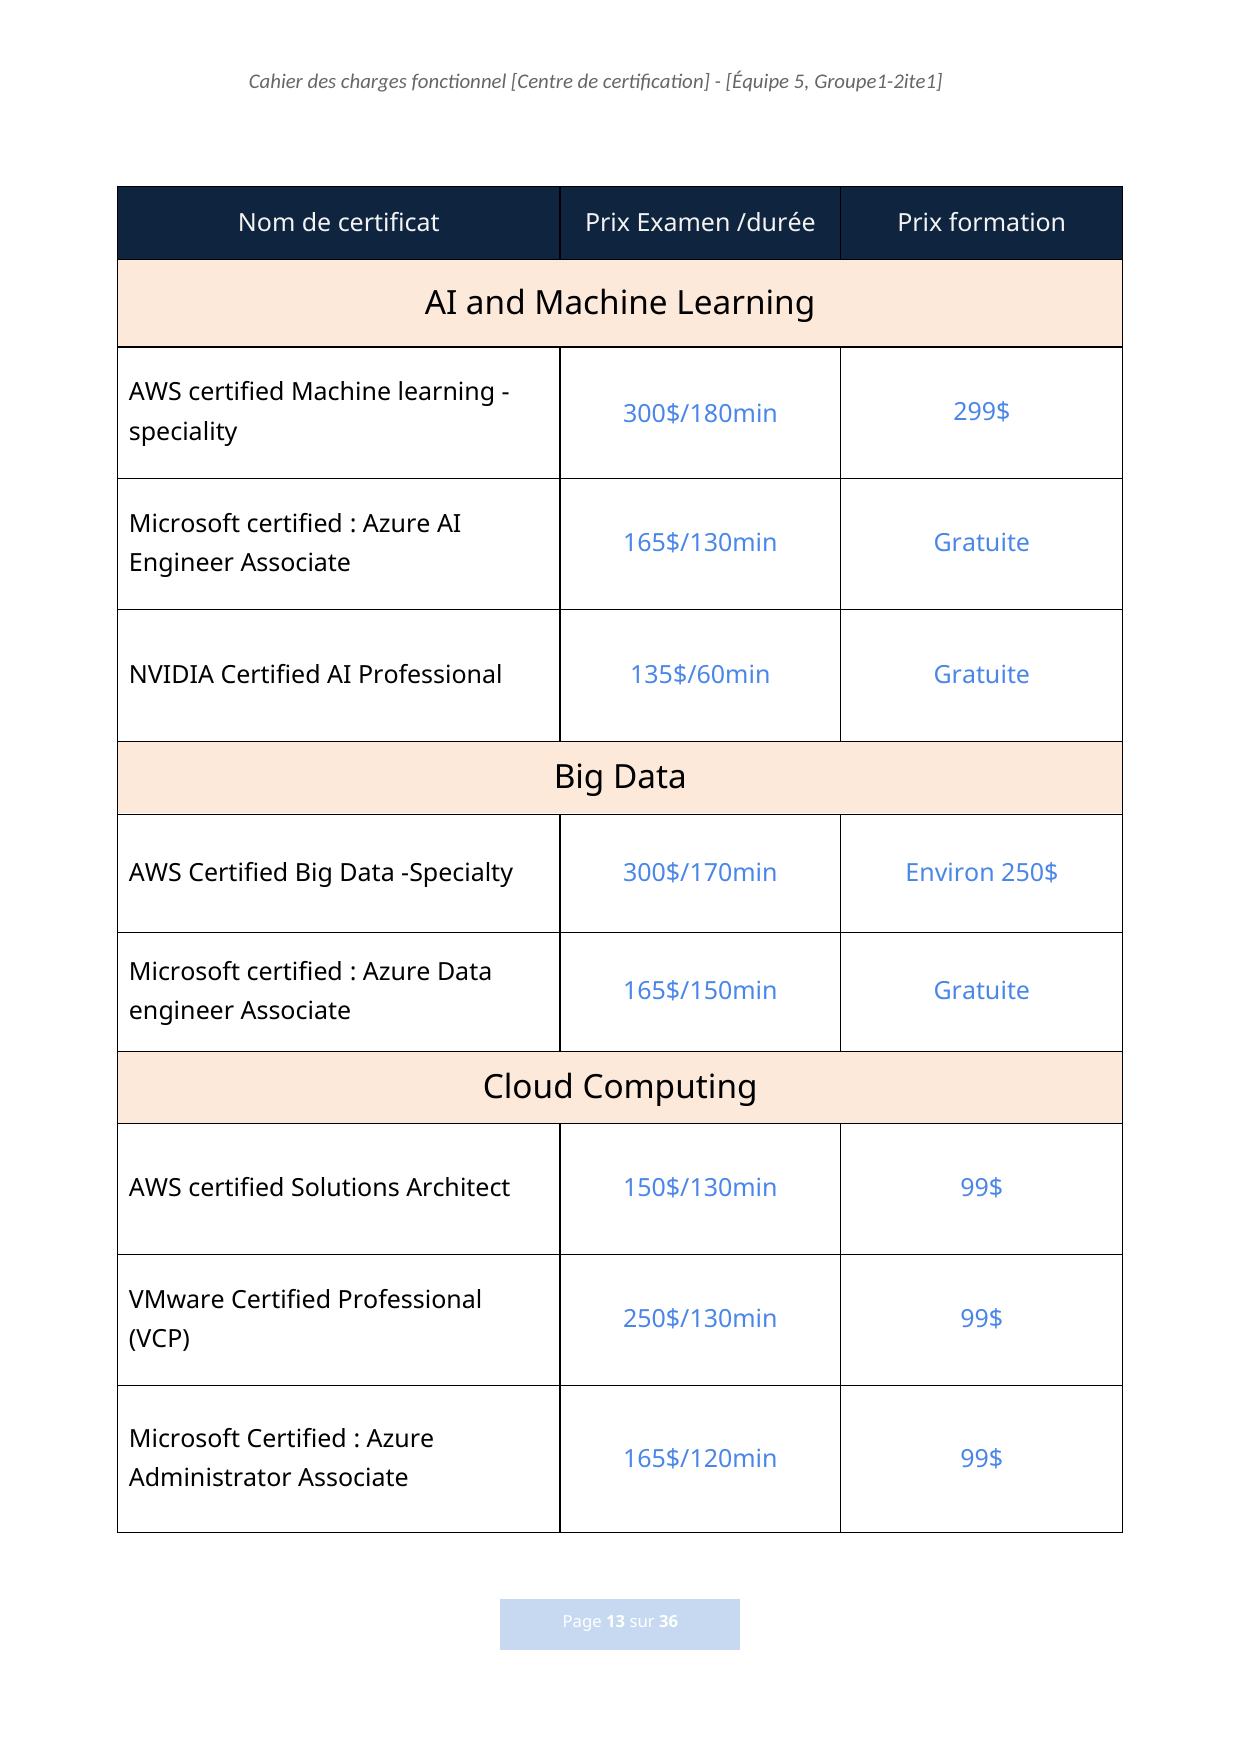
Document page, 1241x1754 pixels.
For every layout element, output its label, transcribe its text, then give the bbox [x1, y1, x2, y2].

table_cell 99$ [841, 1255, 1122, 1385]
table_cell VMware Certified Professional (VCP) [118, 1255, 559, 1385]
table_cell 165$/150min [561, 933, 840, 1051]
table_cell 165$/120min [561, 1386, 840, 1532]
table_cell 300$/170min [561, 815, 840, 932]
table_cell 150$/130min [561, 1124, 840, 1253]
table_cell AI and Machine Learning [118, 260, 1122, 346]
table_cell Cloud Computing [118, 1052, 1122, 1123]
table_cell AWS Certified Big Data -Specialty [118, 815, 559, 932]
table_cell AWS certified Solutions Architect [118, 1124, 559, 1253]
table_cell Microsoft Certified : Azure Administrator Associate [118, 1386, 559, 1532]
table_cell NVIDIA Certified AI Professional [118, 610, 559, 741]
table_cell Gratuite [841, 610, 1122, 741]
table_cell 99$ [841, 1124, 1122, 1253]
table_cell Big Data [118, 742, 1122, 813]
table_cell 250$/130min [561, 1255, 840, 1385]
table_cell Gratuite [841, 479, 1122, 609]
table_header Prix Examen /durée [561, 187, 840, 259]
table_cell 135$/60min [561, 610, 840, 741]
table_header Prix formation [841, 187, 1122, 259]
table_cell Gratuite [841, 933, 1122, 1051]
table_cell AWS certified Machine learning -speciality [118, 348, 559, 478]
table_cell Microsoft certified : Azure Data engineer Associate [118, 933, 559, 1051]
table_cell 165$/130min [561, 479, 840, 609]
table_cell Environ 250$ [841, 815, 1122, 932]
table_header Nom de certificat [118, 187, 559, 259]
table_cell 300$/180min [561, 348, 840, 478]
table_cell 99$ [841, 1386, 1122, 1532]
table_cell 299$ [841, 348, 1122, 478]
table_cell Microsoft certified : Azure AI Engineer Associate [118, 479, 559, 609]
